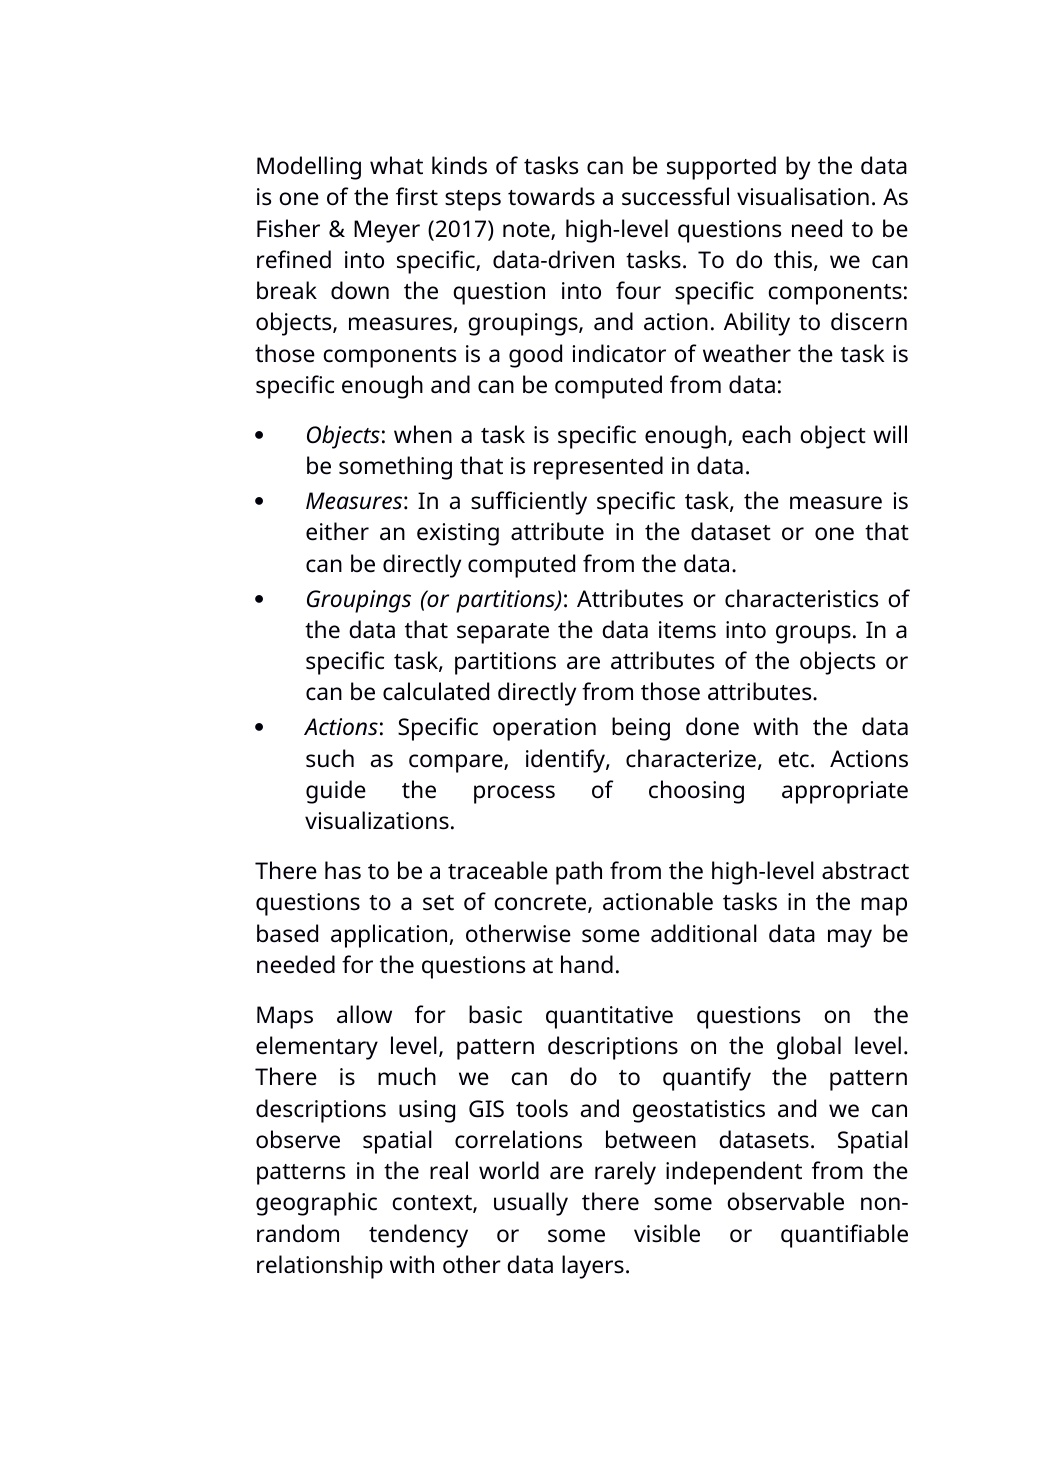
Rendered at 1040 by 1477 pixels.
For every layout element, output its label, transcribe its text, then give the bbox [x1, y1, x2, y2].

list Objects: when a task is specific enough, each object will be something that is represented in data. [255, 419, 910, 481]
text There has to be a traceable path from the high-level abstract questions to a set of concrete, actionable tasks in the map based application, otherwise some additional data may be needed for the questions at hand. [255, 855, 910, 980]
text Maps allow for basic quantitative questions on the elementary level, pattern descriptions on the global level. There is much we can do to quantify the pattern descriptions using GIS tools and geostatistics and we can observe spatial correlations between datasets. Spatial patterns in the real world are rarely independent from the geographic context, usually there some observable non-random tendency or some visible or quantifiable relationship with other data layers. [255, 999, 910, 1280]
list Groupings (or partitions): Attributes or characteristics of the data that separate the data items into groups. In a specific task, partitions are attributes of the objects or can be calculated directly from those attributes. [255, 582, 910, 707]
list Actions: Specific operation being done with the data such as compare, identify, characterize, etc. Actions guide the process of choosing appropriate visualizations. [255, 711, 910, 836]
list Measures: In a sufficiently specific task, the measure is either an existing attribute in the dataset or one that can be directly computed from the data. [255, 485, 910, 579]
text Modelling what kinds of tasks can be supported by the data is one of the first steps towards a successful visualisation. As Fisher & Meyer (2017) note, high-level questions need to be refined into specific, data-driven tasks. To do this, we can break down the question into four specific components: objects, measures, groupings, and action. Ability to discern those components is a good indicator of weather the task is specific enough and can be computed from data: [255, 150, 910, 400]
